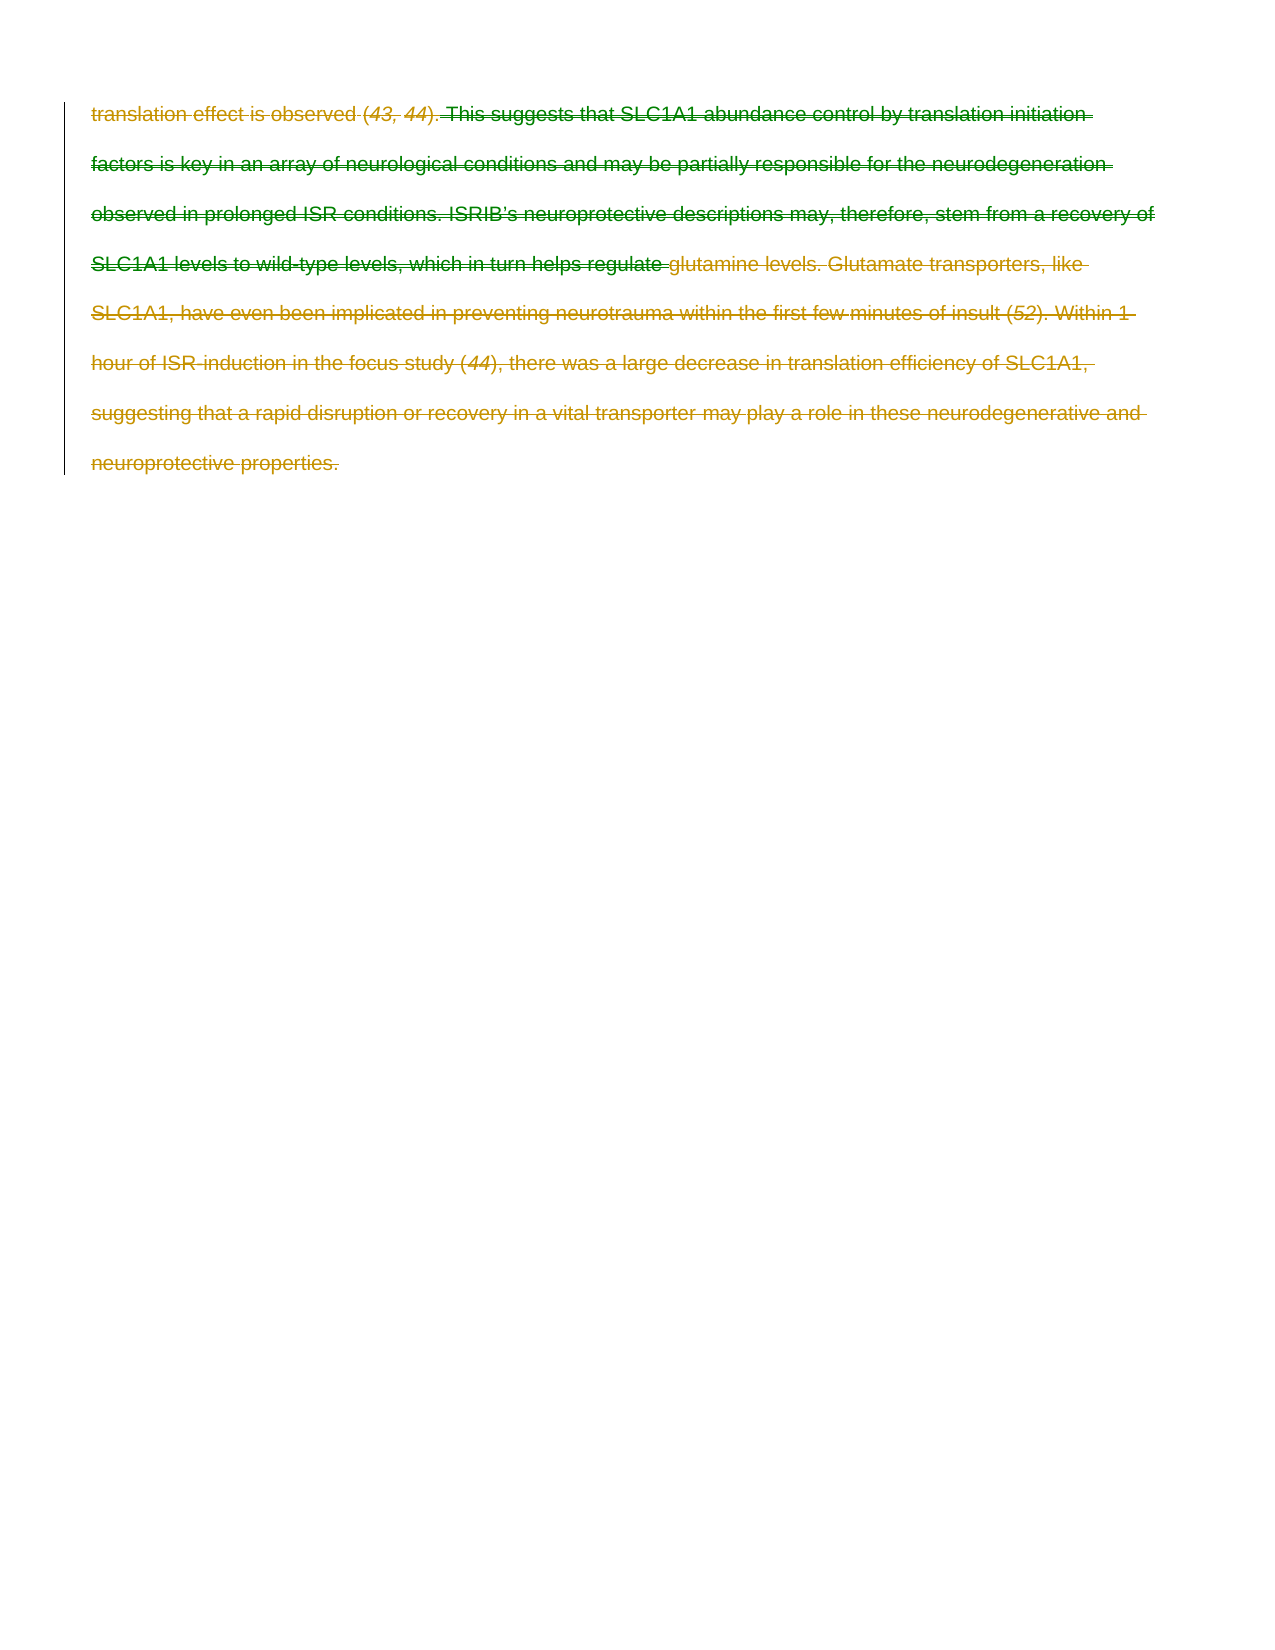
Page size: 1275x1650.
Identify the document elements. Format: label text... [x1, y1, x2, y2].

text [91, 102, 1155, 214]
